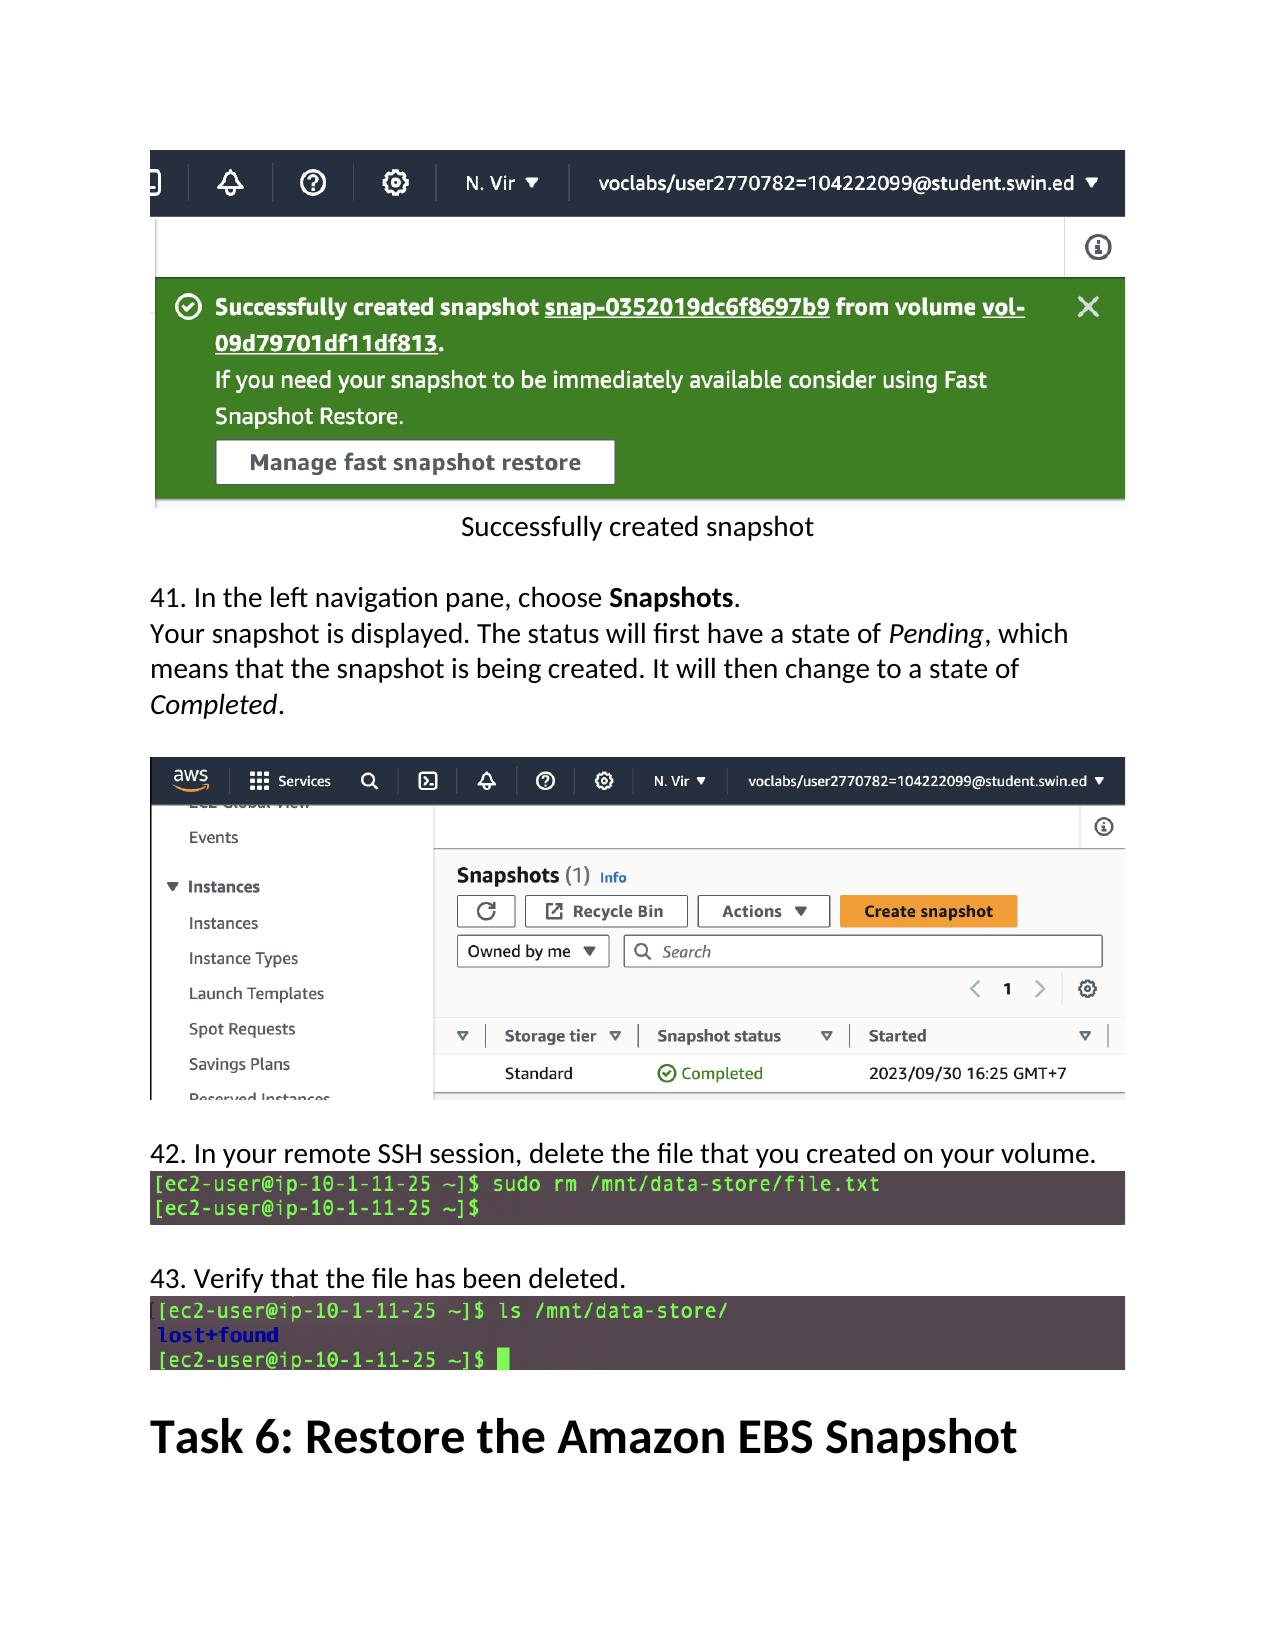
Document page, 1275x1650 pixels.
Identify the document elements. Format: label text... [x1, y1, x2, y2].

text 42. In your remote SSH session, delete the file that you created on your volume. [150, 1136, 1125, 1171]
text 43. Verify that the file has been deleted. [150, 1261, 1125, 1296]
picture [150, 150, 1125, 508]
text Successfully created snapshot [150, 508, 1125, 544]
text Task 6: Restore the Amazon EBS Snapshot [150, 1405, 1125, 1466]
text 41. In the left navigation pane, choose Snapshots. [150, 579, 1125, 615]
picture [150, 1296, 1125, 1370]
picture [150, 1171, 1125, 1225]
picture [150, 757, 1125, 1100]
text Your snapshot is displayed. The status will first have a state of Pending, which means that the snapshot is being created. It will then change to a state of Completed. [150, 615, 1125, 722]
